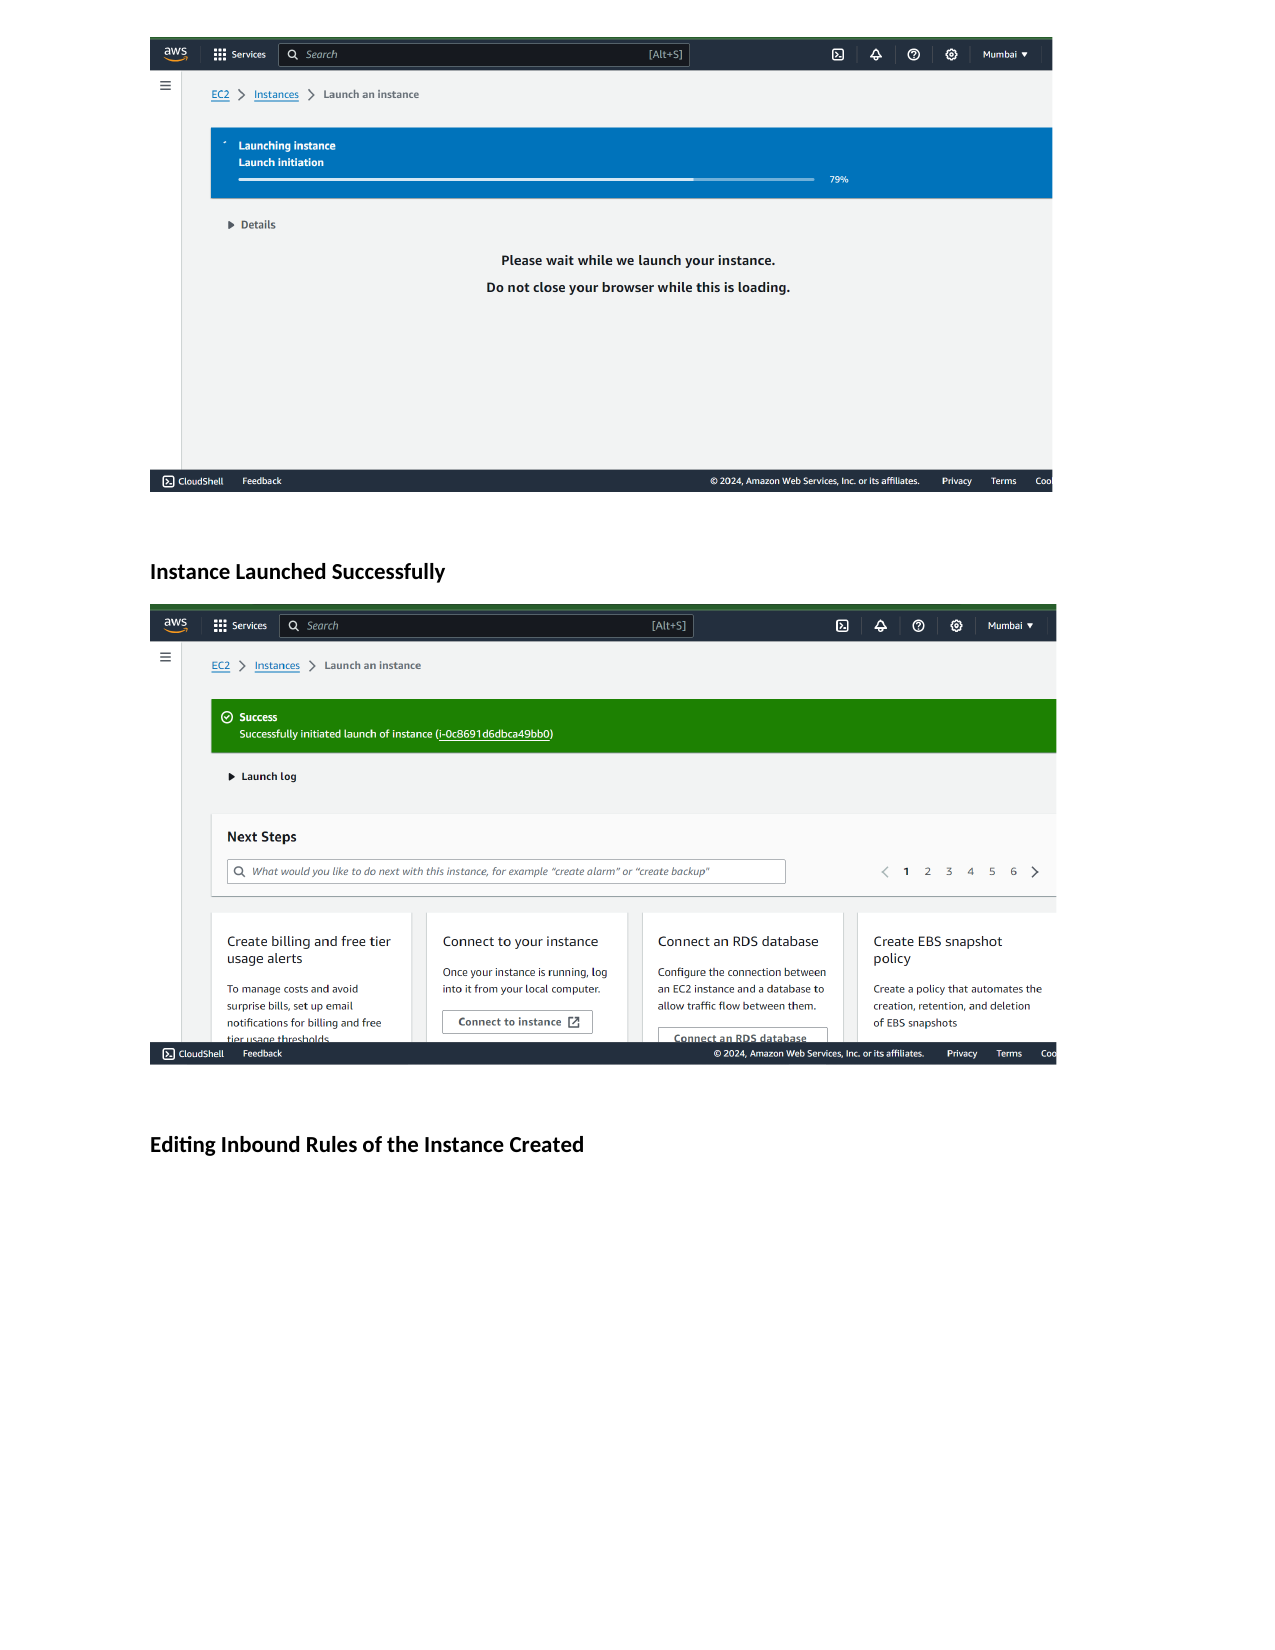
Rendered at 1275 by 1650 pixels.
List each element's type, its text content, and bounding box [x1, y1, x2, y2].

text Instance Launched Successfully [150, 557, 1125, 585]
picture [150, 37, 1053, 492]
picture [150, 604, 1057, 1065]
text Editing Inbound Rules of the Instance Created [150, 1130, 1125, 1158]
